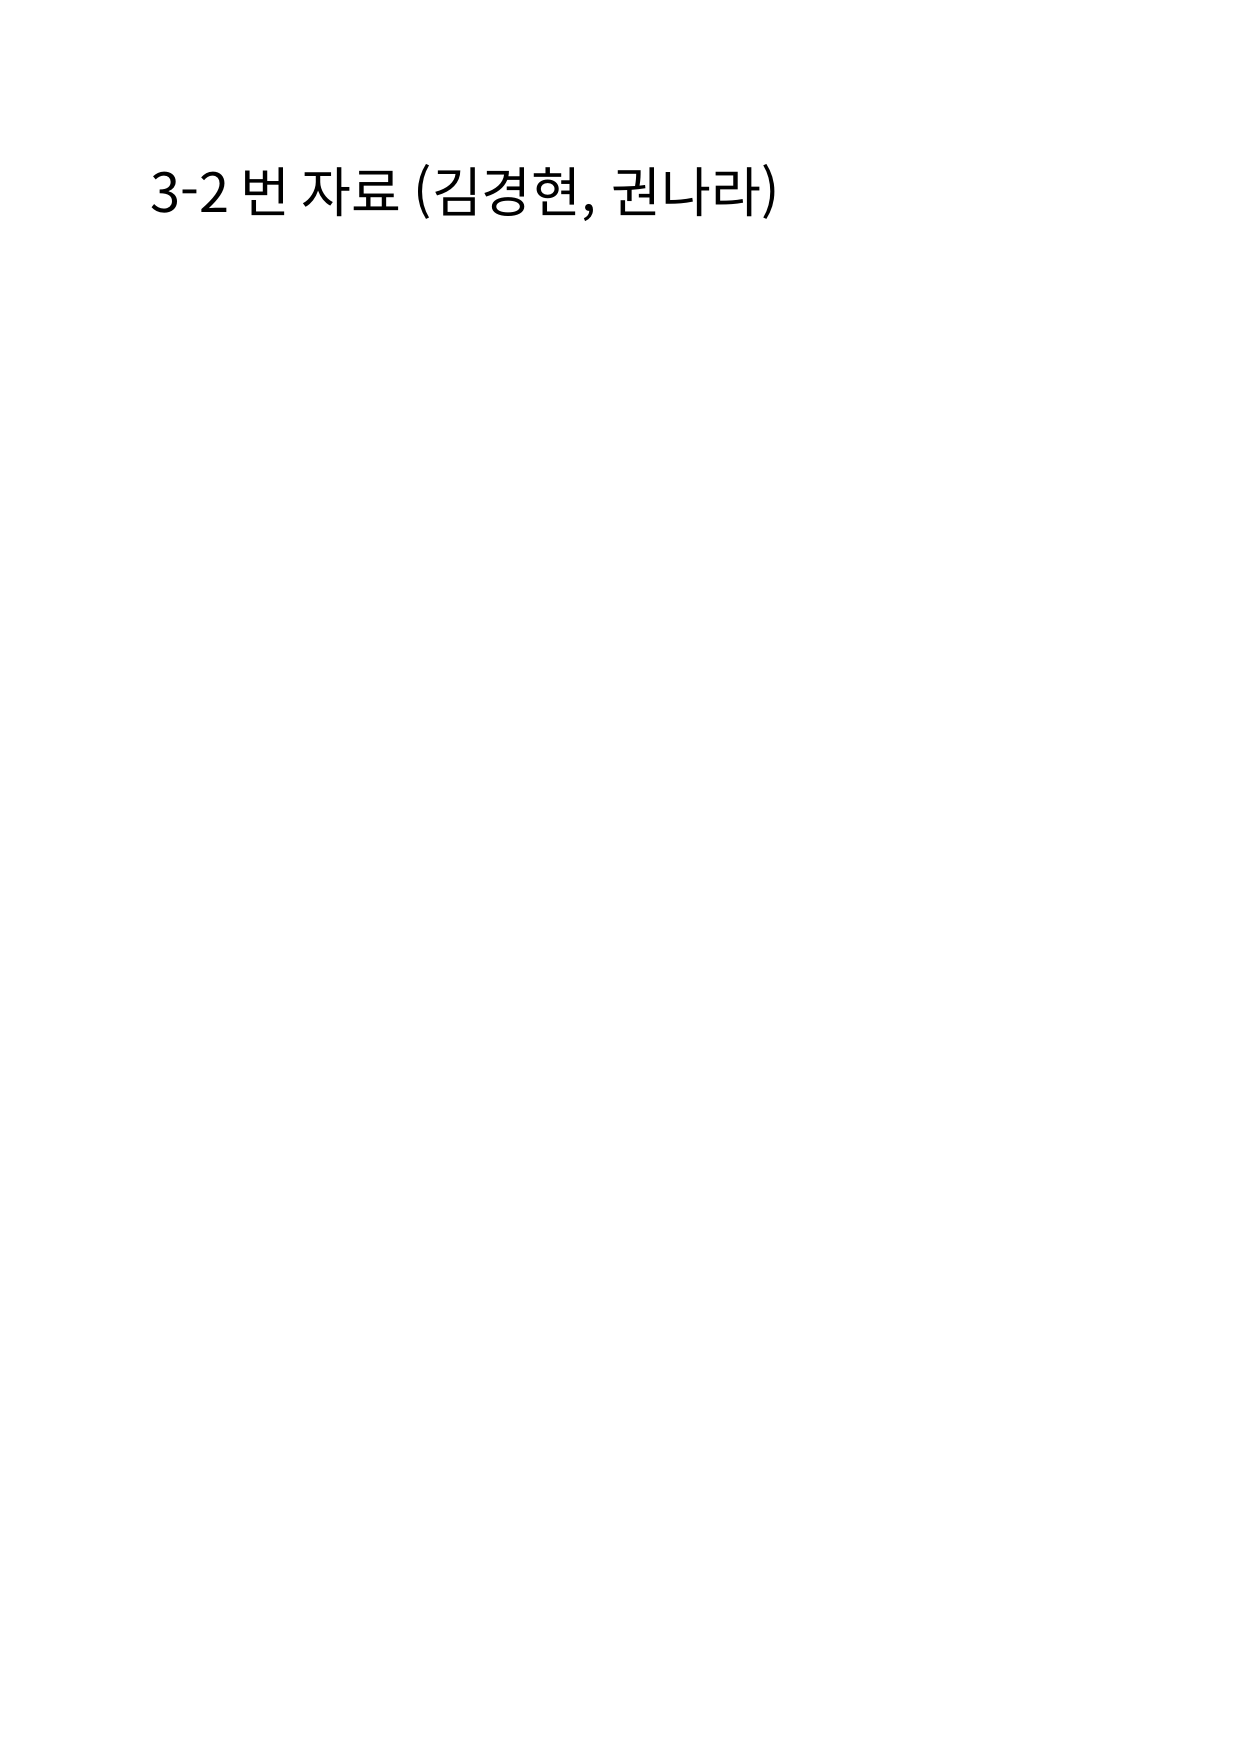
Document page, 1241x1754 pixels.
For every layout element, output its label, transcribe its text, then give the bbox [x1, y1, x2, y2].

title 3-2번 자료 (김경현, 권나라) [150, 150, 1090, 228]
